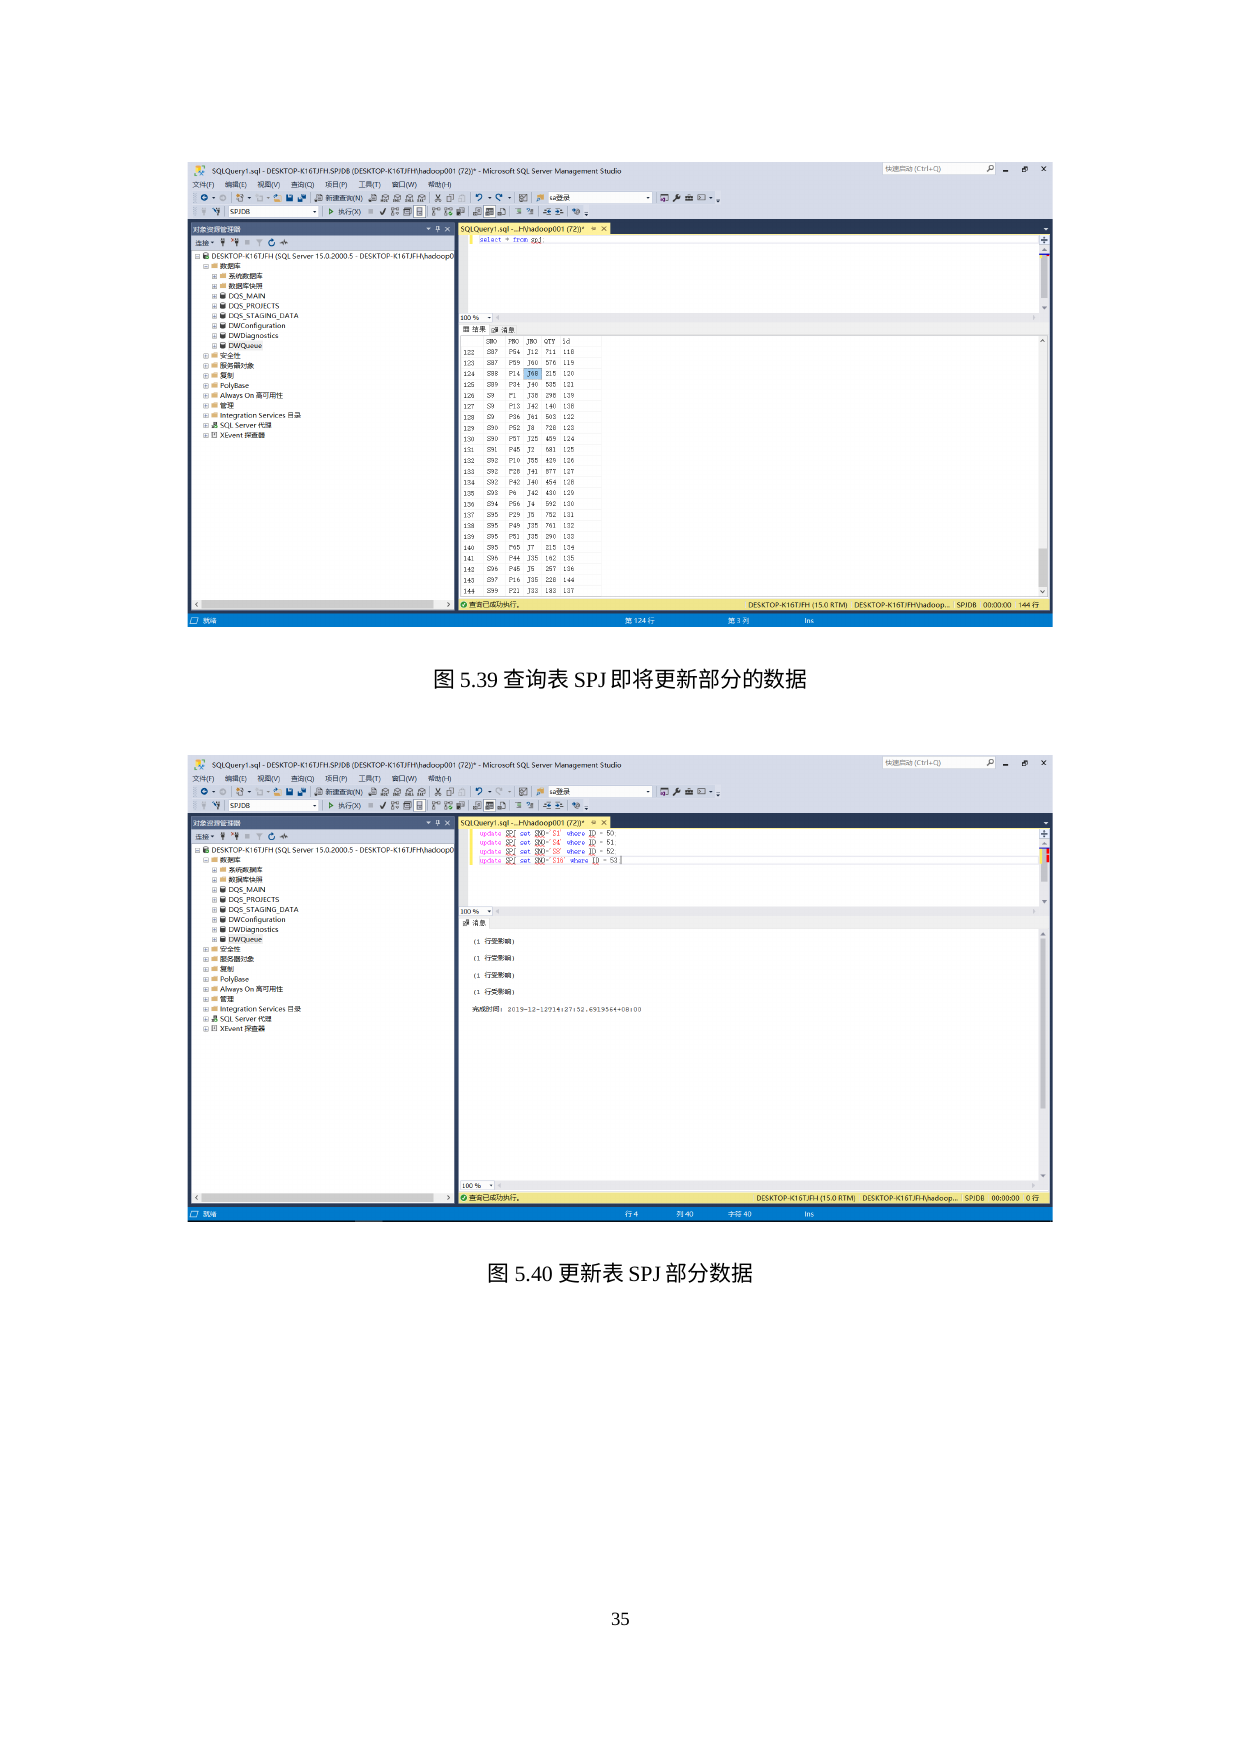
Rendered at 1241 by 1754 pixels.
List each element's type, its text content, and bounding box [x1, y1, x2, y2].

picture [187, 755, 1053, 1222]
picture [187, 162, 1053, 627]
